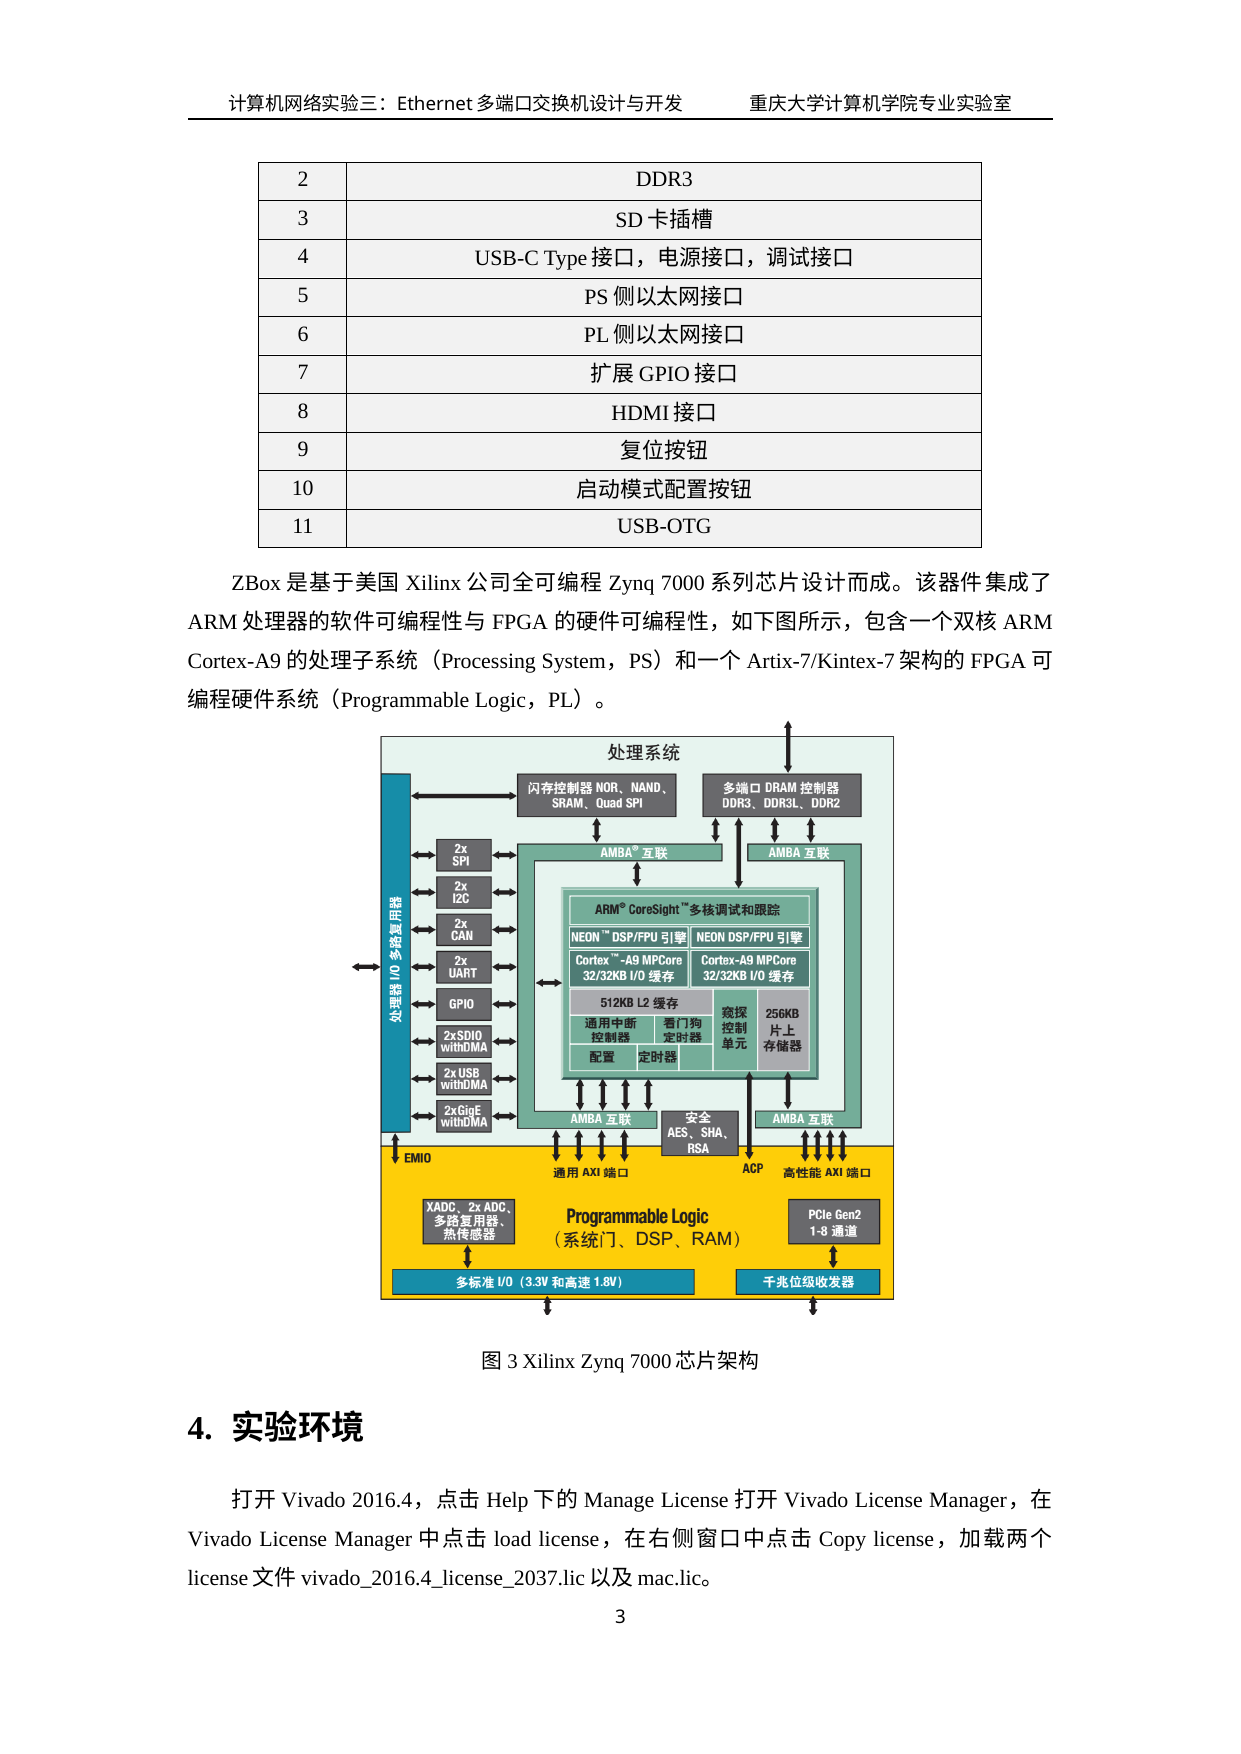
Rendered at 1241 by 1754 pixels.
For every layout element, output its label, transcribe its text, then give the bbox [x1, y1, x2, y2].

table_cell 10 [259, 471, 346, 509]
table_cell 9 [259, 433, 346, 470]
table_cell PL侧以太网接口 [347, 317, 981, 354]
table_cell 3 [259, 201, 346, 239]
table_cell SD卡插槽 [347, 201, 981, 239]
text 图 3 Xilinx Zynq 7000芯片架构 [187, 1343, 1053, 1376]
table_cell PS侧以太网接口 [347, 279, 981, 316]
table_cell 7 [259, 356, 346, 393]
table_cell USB-OTG [347, 510, 981, 547]
table_cell 8 [259, 394, 346, 432]
picture [345, 720, 895, 1315]
table_cell USB-C Type接口，电源接口，调试接口 [347, 240, 981, 277]
table_cell HDMI接口 [347, 394, 981, 432]
table_cell 4 [259, 240, 346, 277]
table_cell 2 [259, 163, 346, 200]
table_cell 5 [259, 279, 346, 316]
table_cell 复位按钮 [347, 433, 981, 470]
text 打开Vivado 2016.4，点击Help下的Manage License打开Vivado License Manager，在Vivado License Manager中点击load license，在右侧窗口中点击Copy license，加载两个license文件vivado_2016.4_license_2037.lic以及mac.lic。 [187, 1481, 1053, 1592]
table_cell DDR3 [347, 163, 981, 200]
subtitle 实验环境 [187, 1392, 1053, 1457]
table_cell 扩展GPIO接口 [347, 356, 981, 393]
text ZBox是基于美国Xilinx公司全可编程Zynq 7000系列芯片设计而成。该器件集成了ARM处理器的软件可编程性与 FPGA 的硬件可编程性，如下图所示，包含一个双核ARM Cortex-A9的处理子系统（Processing System，PS）和一个Artix-7/Kintex-7架构的FPGA可编程硬件系统（Programmable Logic，PL）。 [187, 564, 1053, 714]
table_cell 11 [259, 510, 346, 547]
table_cell 6 [259, 317, 346, 354]
table_cell 启动模式配置按钮 [347, 471, 981, 509]
